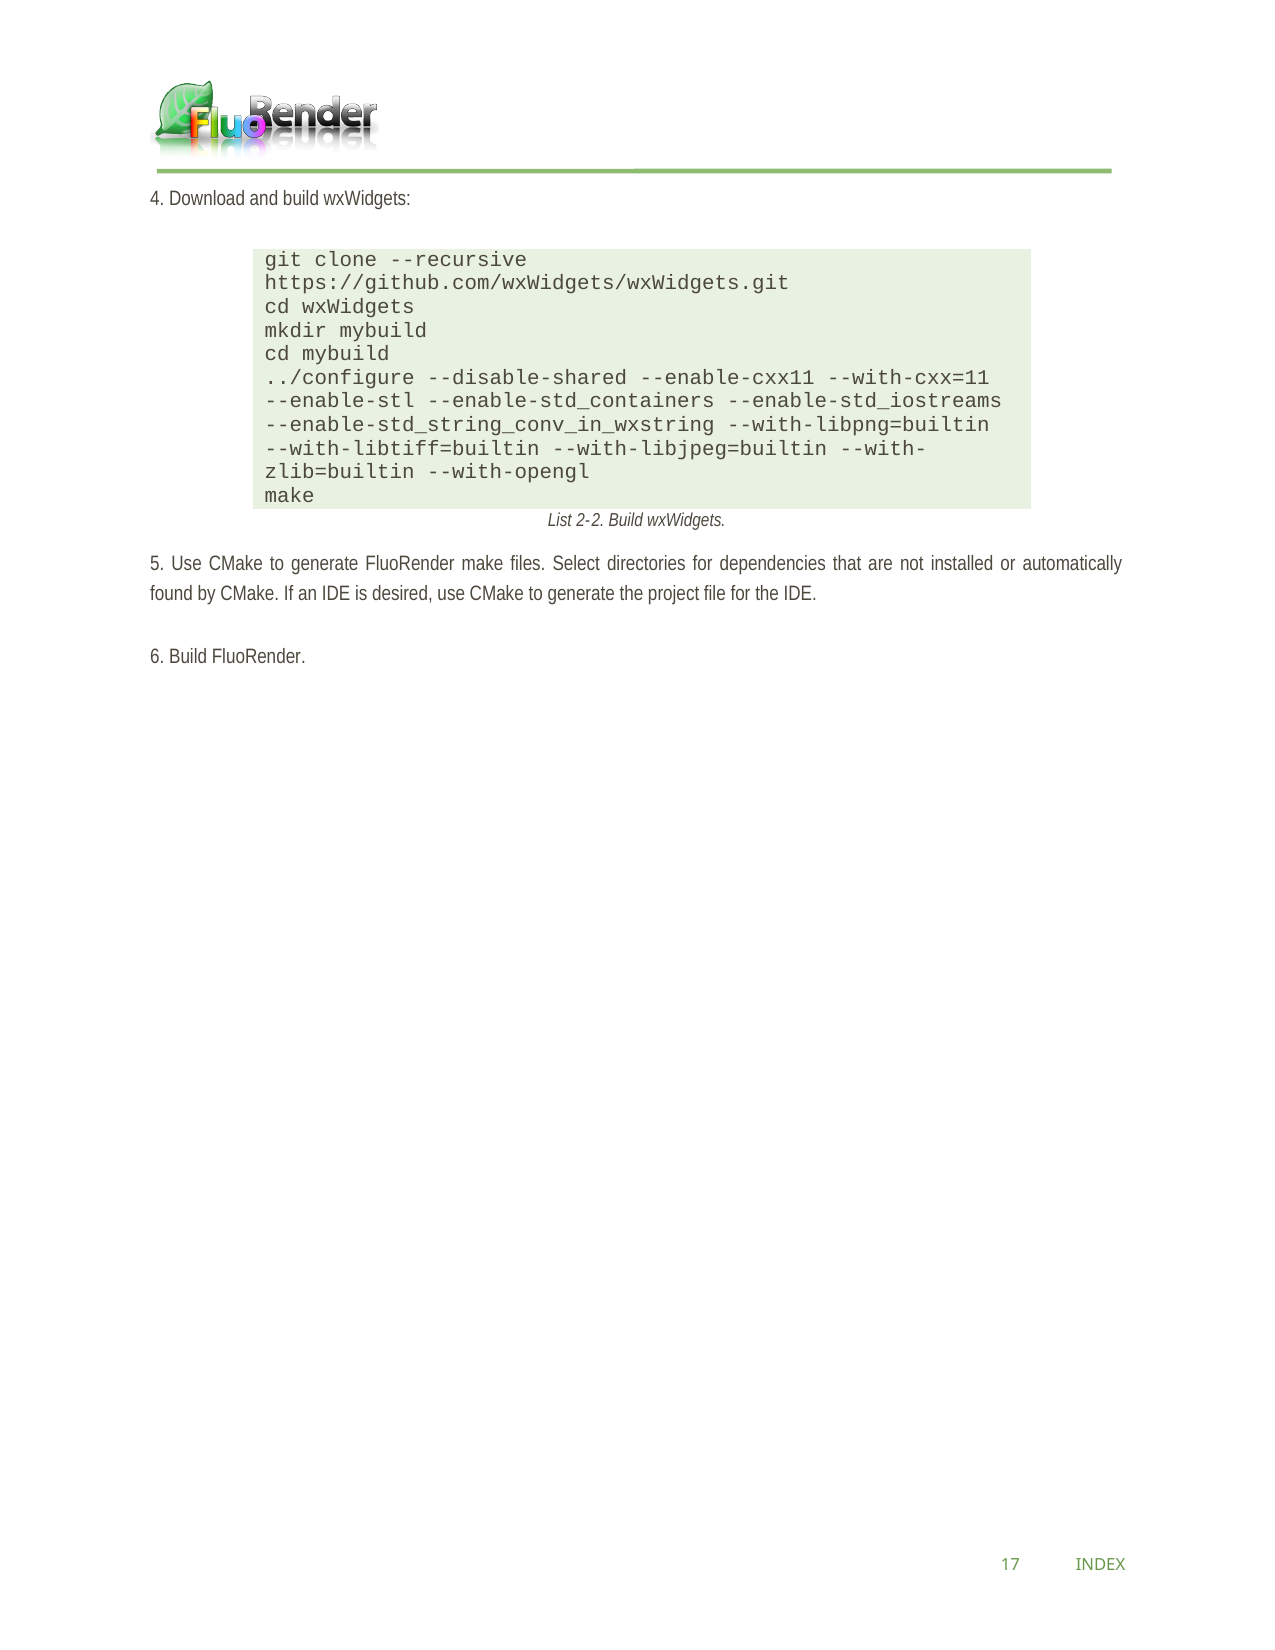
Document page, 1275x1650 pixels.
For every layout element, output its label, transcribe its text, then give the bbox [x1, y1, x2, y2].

text 4. Download and build wxWidgets: [150, 185, 1125, 209]
text 6. Build FluoRender. [150, 644, 1125, 668]
table_header git clone --recursive https://github.com/wxWidgets/wxWidgets.git cd wxWidgets mkdir mybuild cd mybuild ../configure --disable-shared --enable-cxx11 --with-cxx=11 --enable-stl --enable-std_containers --enable-std_iostreams --enable-std_string_conv_in_wxstring --with-libpng=builtin --with-libtiff=builtin --with-libjpeg=builtin --with-zlib=builtin --with-opengl make [253, 249, 1031, 509]
picture [150, 75, 379, 162]
text List 2-2. Build wxWidgets. [150, 509, 1125, 530]
text 5. Use CMake to generate FluoRender make files. Select directories for dependencies that are not installed or automatically found by CMake. If an IDE is desired, use CMake to generate the project file for the IDE. [150, 551, 1125, 605]
